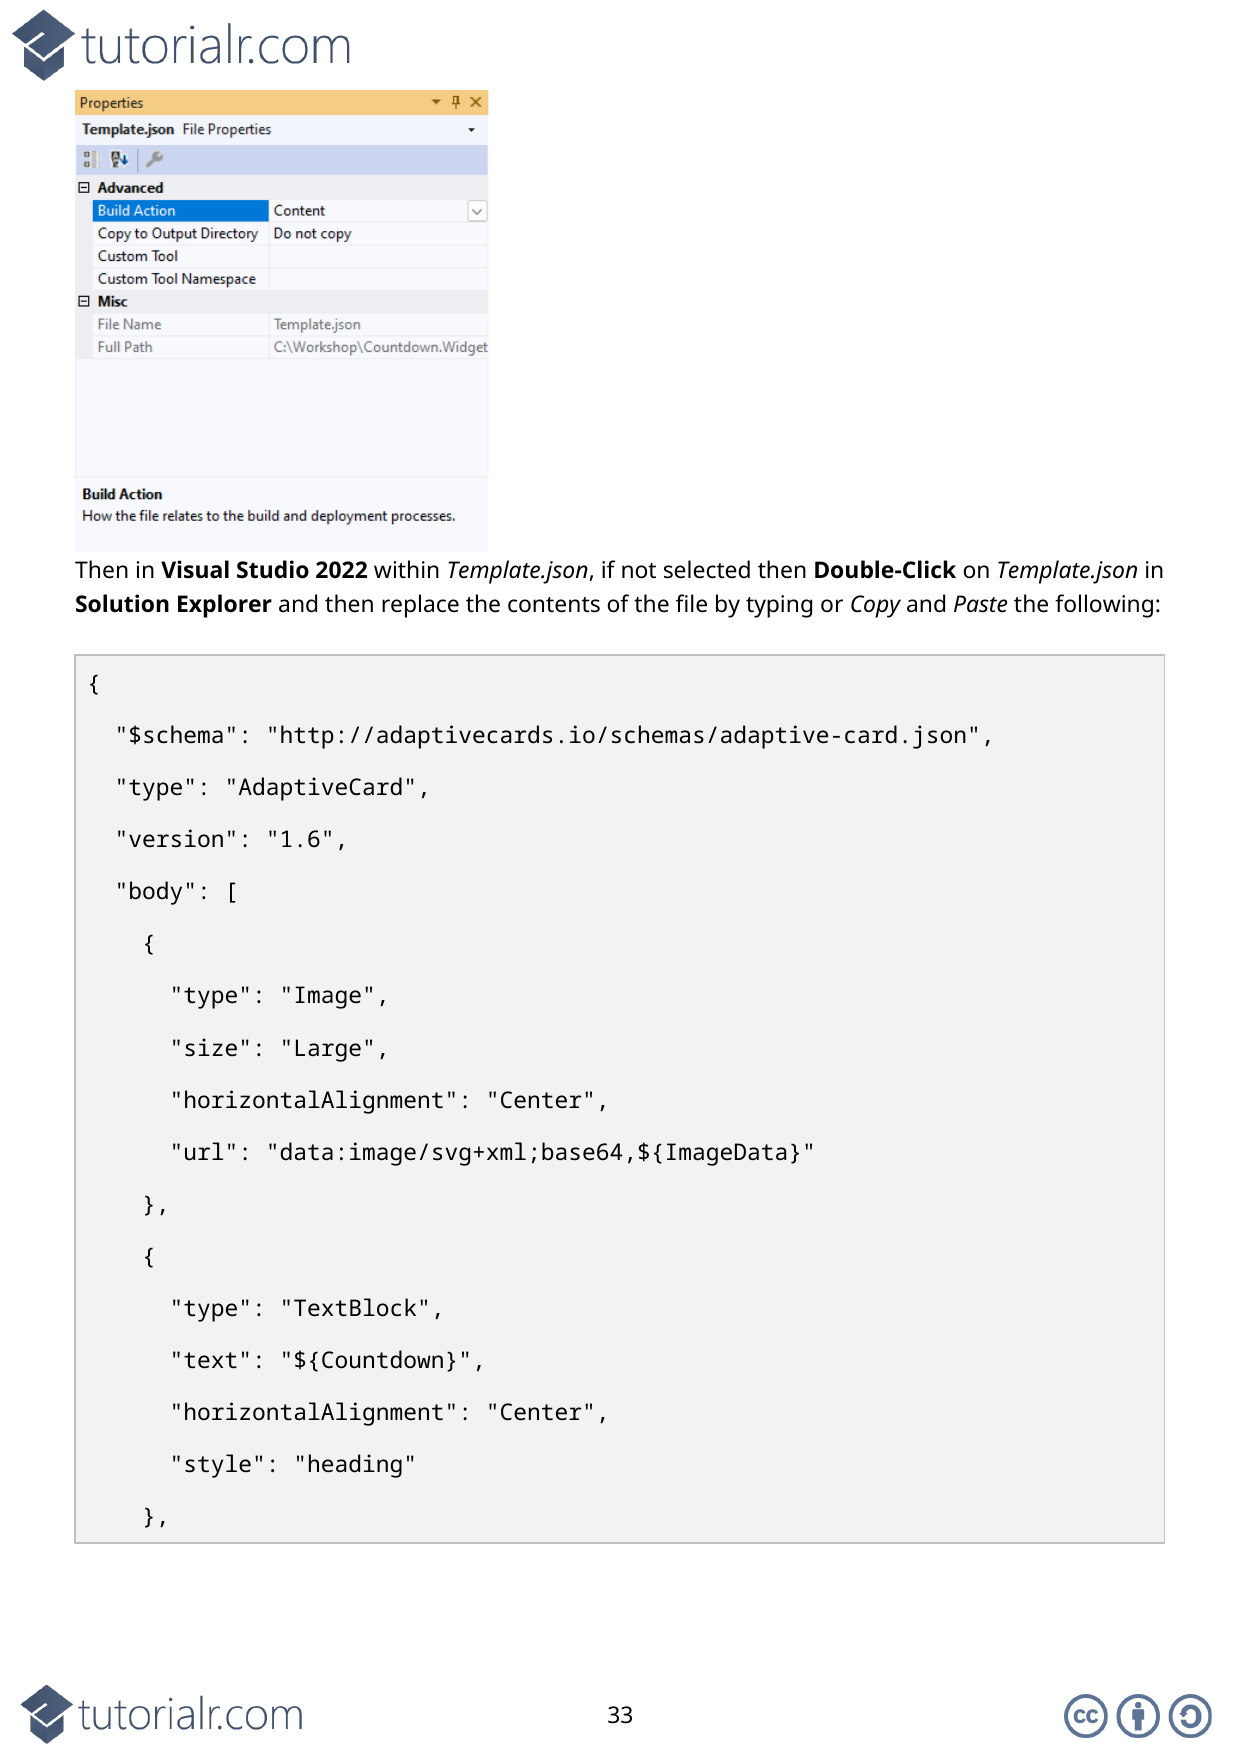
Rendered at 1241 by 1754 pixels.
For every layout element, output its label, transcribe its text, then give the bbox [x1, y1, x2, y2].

picture [75, 90, 489, 552]
picture [1064, 1694, 1212, 1738]
picture [8, 9, 363, 81]
text Then in Visual Studio 2022 within Template.json, if not selected then Double-Click on Template.json in Solution Explorer and then replace the contents of the file by typing or Copy and Paste the following: [75, 554, 1165, 619]
picture [17, 1685, 313, 1744]
